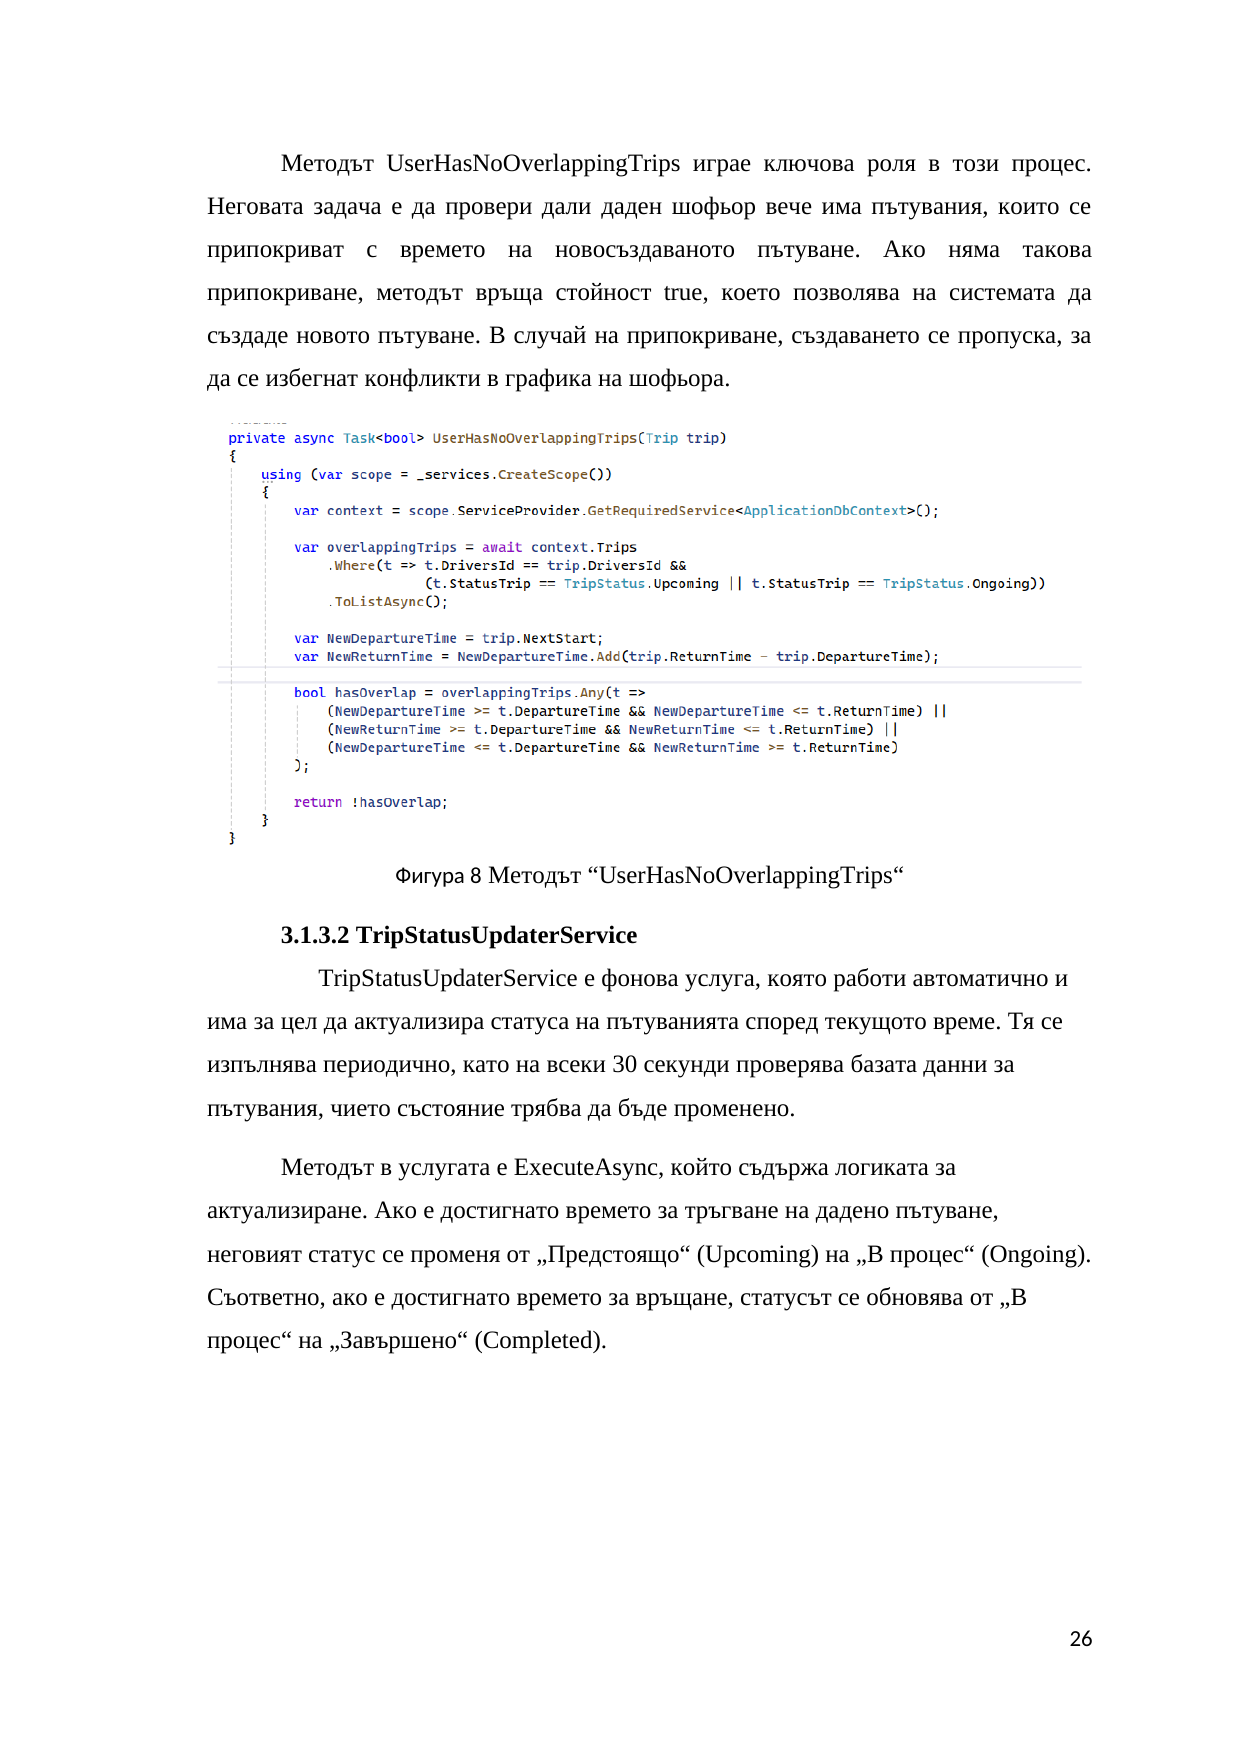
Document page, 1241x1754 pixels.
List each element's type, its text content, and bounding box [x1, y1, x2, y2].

subtitle 3.1.3.2 TripStatusUpdaterService [207, 920, 1092, 949]
text TripStatusUpdaterService е фоновa услуга, която работи автоматично и има за цел да актуализира статуса на пътуванията според текущото време. Тя се изпълнява периодично, като на всеки 30 секунди проверява базата данни за пътувания, чието състояние трябва да бъде променено. [207, 963, 1092, 1121]
text Методът UserHasNoOverlappingTrips играе ключова роля в този процес. Неговата задача е да провери дали даден шофьор вече има пътувания, които се припокриват с времето на новосъздаваното пътуване. Ако няма такова припокриване, методът връща стойност true, което позволява на системата да създаде новото пътуване. В случай на припокриване, създаването се пропуска, за да се избегнат конфликти в графика на шофьора. [207, 148, 1092, 392]
text Методът в услугата е ExecuteAsync, който съдържа логиката за актуализиране. Ако е достигнато времето за тръгване на дадено пътуване, неговият статус се променя от „Предстоящо“ (Upcoming) на „В процес“ (Ongoing). Съответно, ако е достигнато времето за връщане, статусът се обновява от „В процес“ на „Завършено“ (Completed). [207, 1152, 1092, 1354]
picture [217, 423, 1082, 846]
